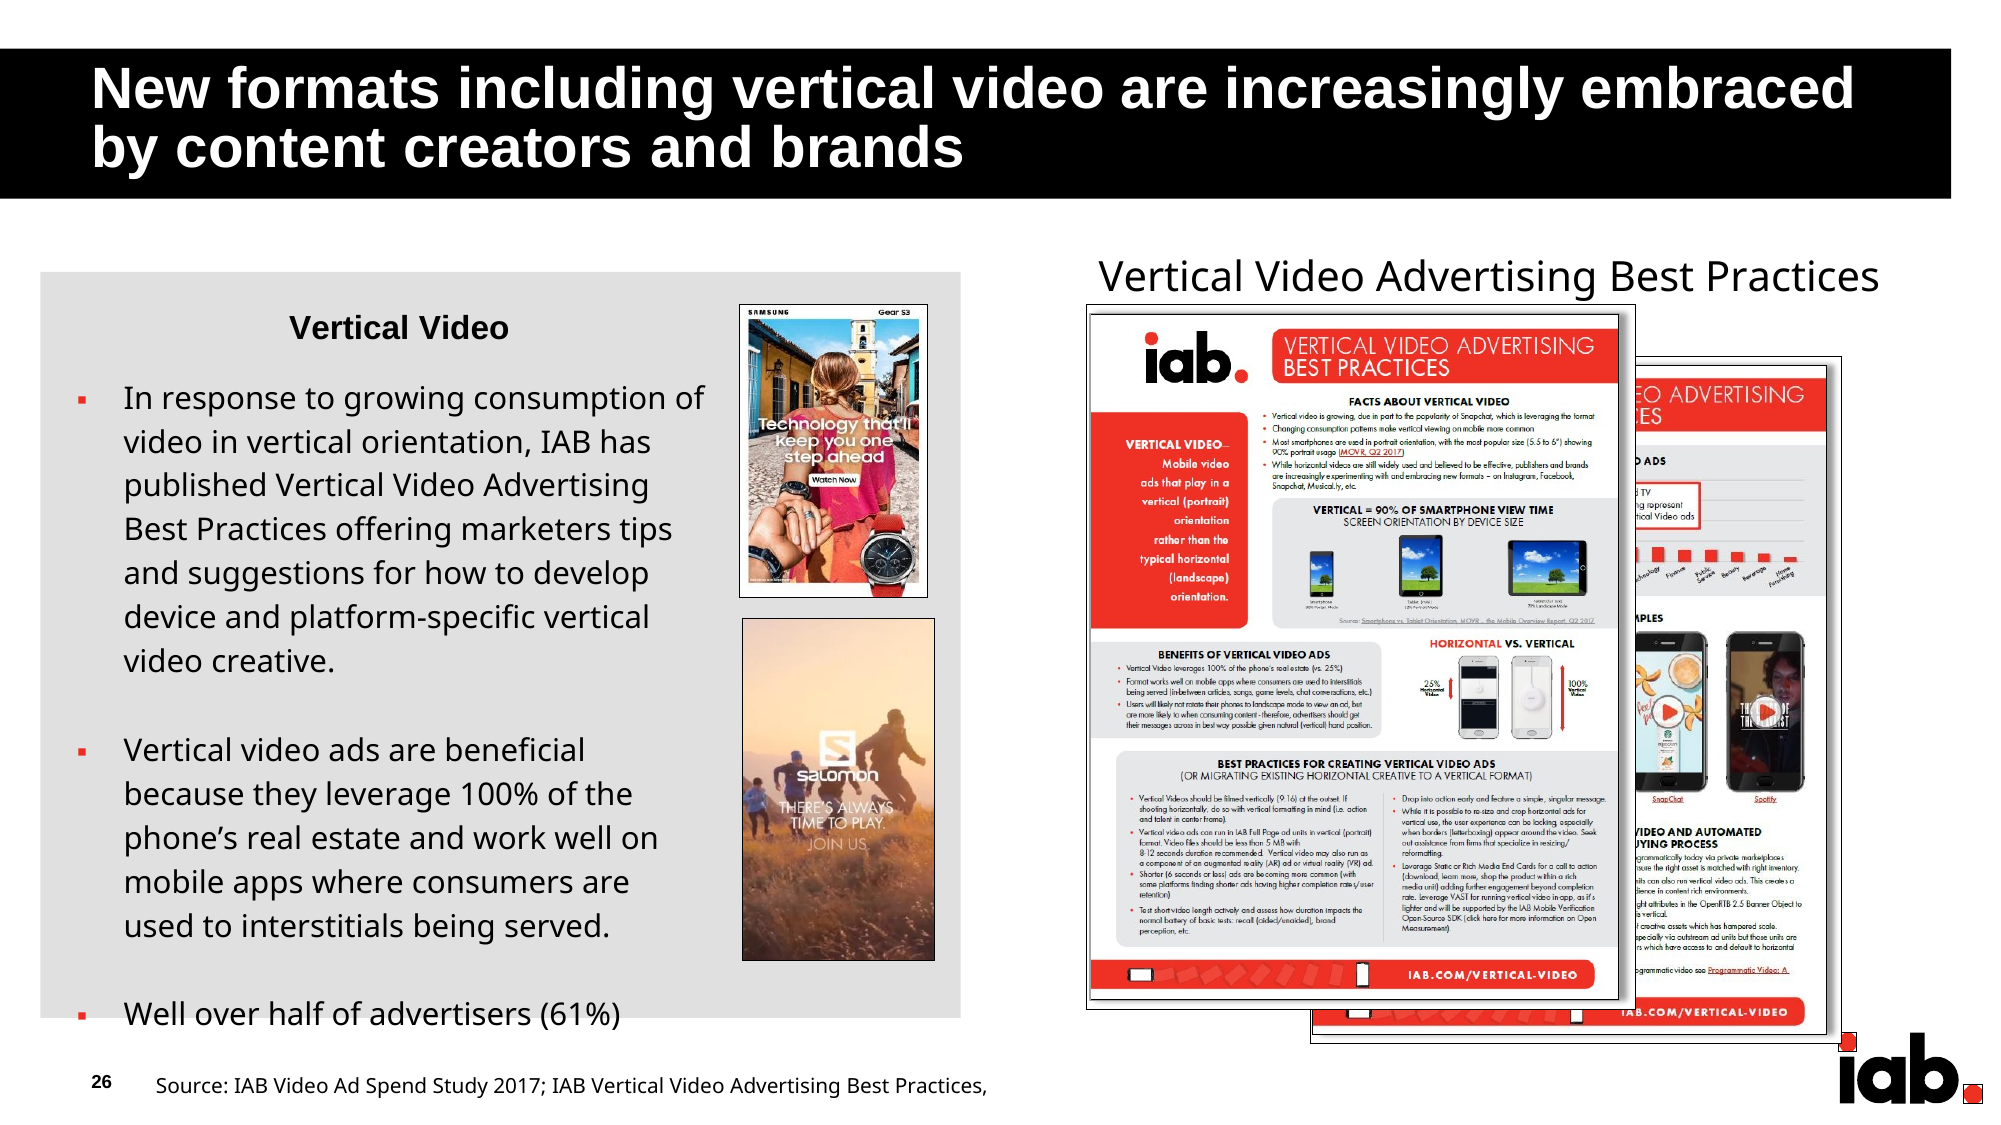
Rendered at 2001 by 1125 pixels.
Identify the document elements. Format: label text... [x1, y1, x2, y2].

picture [740, 347, 927, 597]
list In response to growing consumption of video in vertical orientation, IAB has published Vertical Video Advertising Best Practices offering marketers tips and suggestions for how to develop device and platform-specific vertical video creative. [76, 376, 715, 681]
list Well over half of advertisers (61%) interviewed for the IAB 2018 NewFronts Video Ad Spend study stated they purchased vertical video ads in 2017. [76, 992, 676, 1035]
picture [1964, 1085, 1982, 1103]
picture [743, 619, 934, 960]
picture [1311, 357, 1841, 1043]
picture [1313, 366, 1826, 1034]
list Vertical video ads are beneficial because they leverage 100% of the phone’s real estate and work well on mobile apps where consumers are used to interstitials being served. [76, 728, 693, 946]
picture [1839, 1033, 1856, 1051]
picture [1087, 347, 1635, 1009]
subtitle Vertical Video Advertising Best Practices [1098, 246, 2000, 303]
picture [1091, 347, 1618, 999]
text Vertical Video [289, 308, 2000, 347]
